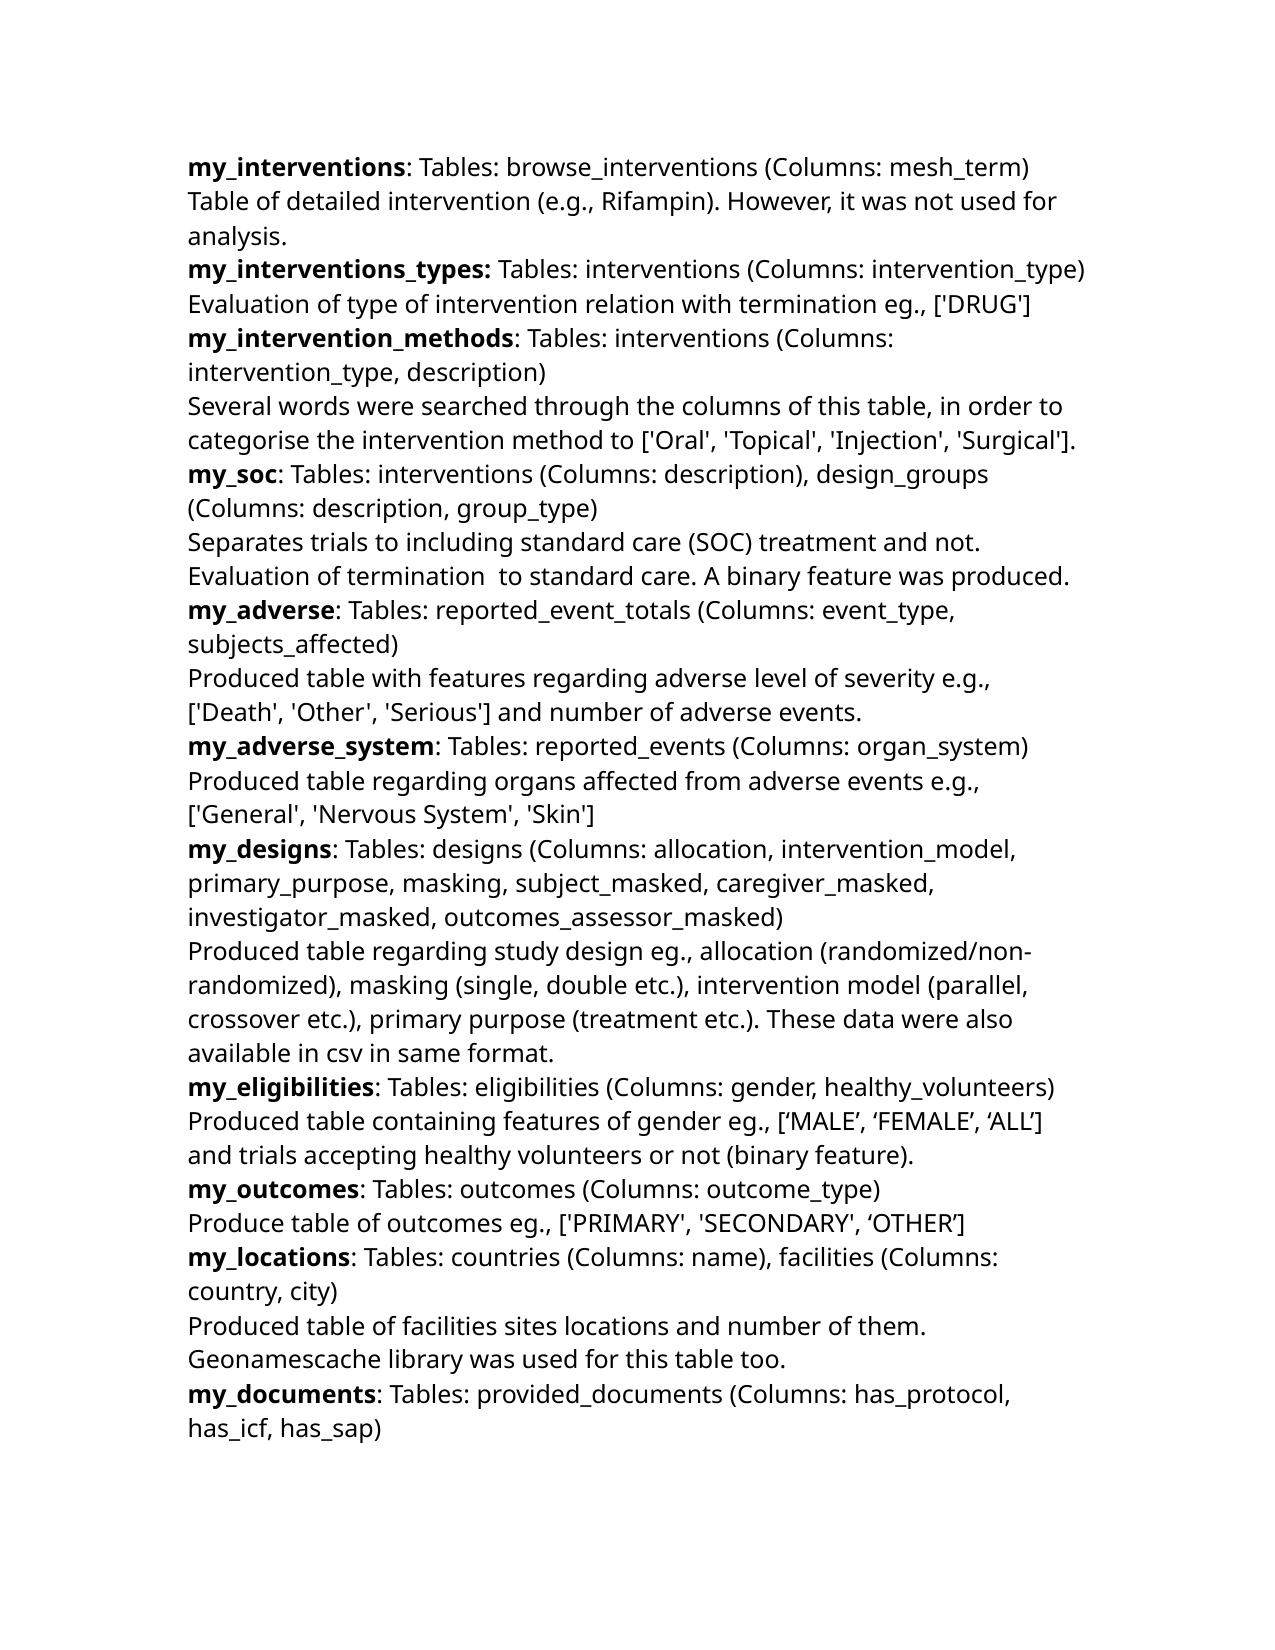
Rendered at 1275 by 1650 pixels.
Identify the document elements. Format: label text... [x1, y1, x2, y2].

text my_eligibilities: Tables: eligibilities (Columns: gender, healthy_volunteers) [187, 1070, 1087, 1104]
text my_documents: Tables: provided_documents (Columns: has_protocol, has_icf, has_sap) [187, 1376, 1087, 1444]
text Produced table of facilities sites locations and number of them. Geonamescache library was used for this table too. [187, 1308, 1087, 1376]
text Several words were searched through the columns of this table, in order to categorise the intervention method to ['Oral', 'Topical', 'Injection', 'Surgical']. [187, 388, 1087, 457]
text my_designs: Tables: designs (Columns: allocation, intervention_model, primary_purpose, masking, subject_masked, caregiver_masked, investigator_masked, outcomes_assessor_masked) [187, 831, 1087, 933]
text Separates trials to including standard care (SOC) treatment and not. Evaluation of termination to standard care. A binary feature was produced. [187, 525, 1087, 593]
text Produced table with features regarding adverse level of severity e.g., ['Death', 'Other', 'Serious'] and number of adverse events. [187, 661, 1087, 729]
text my_interventions: Tables: browse_interventions (Columns: mesh_term) Table of detailed intervention (e.g., Rifampin). However, it was not used for analysis. [187, 150, 1087, 252]
text Produced table regarding organs affected from adverse events e.g., ['General', 'Nervous System', 'Skin'] [187, 763, 1087, 831]
text my_soc: Tables: interventions (Columns: description), design_groups (Columns: description, group_type) [187, 457, 1087, 525]
text Produce table of outcomes eg., ['PRIMARY', 'SECONDARY', ‘OTHER’] [187, 1206, 1087, 1240]
text my_adverse: Tables: reported_event_totals (Columns: event_type, subjects_affected) [187, 593, 1087, 661]
text Produced table regarding study design eg., allocation (randomized/non-randomized), masking (single, double etc.), intervention model (parallel, crossover etc.), primary purpose (treatment etc.). These data were also available in csv in same format. [187, 933, 1087, 1070]
text my_outcomes: Tables: outcomes (Columns: outcome_type) [187, 1172, 1087, 1206]
text my_locations: Tables: countries (Columns: name), facilities (Columns: country, city) [187, 1240, 1087, 1308]
text my_adverse_system: Tables: reported_events (Columns: organ_system) [187, 729, 1087, 763]
text my_interventions_types: Tables: interventions (Columns: intervention_type) Evaluation of type of intervention relation with termination eg., ['DRUG'] [187, 252, 1087, 320]
text my_intervention_methods: Tables: interventions (Columns: intervention_type, description) [187, 320, 1087, 388]
text Produced table containing features of gender eg., [‘MALE’, ‘FEMALE’, ‘ALL’] and trials accepting healthy volunteers or not (binary feature). [187, 1104, 1087, 1172]
